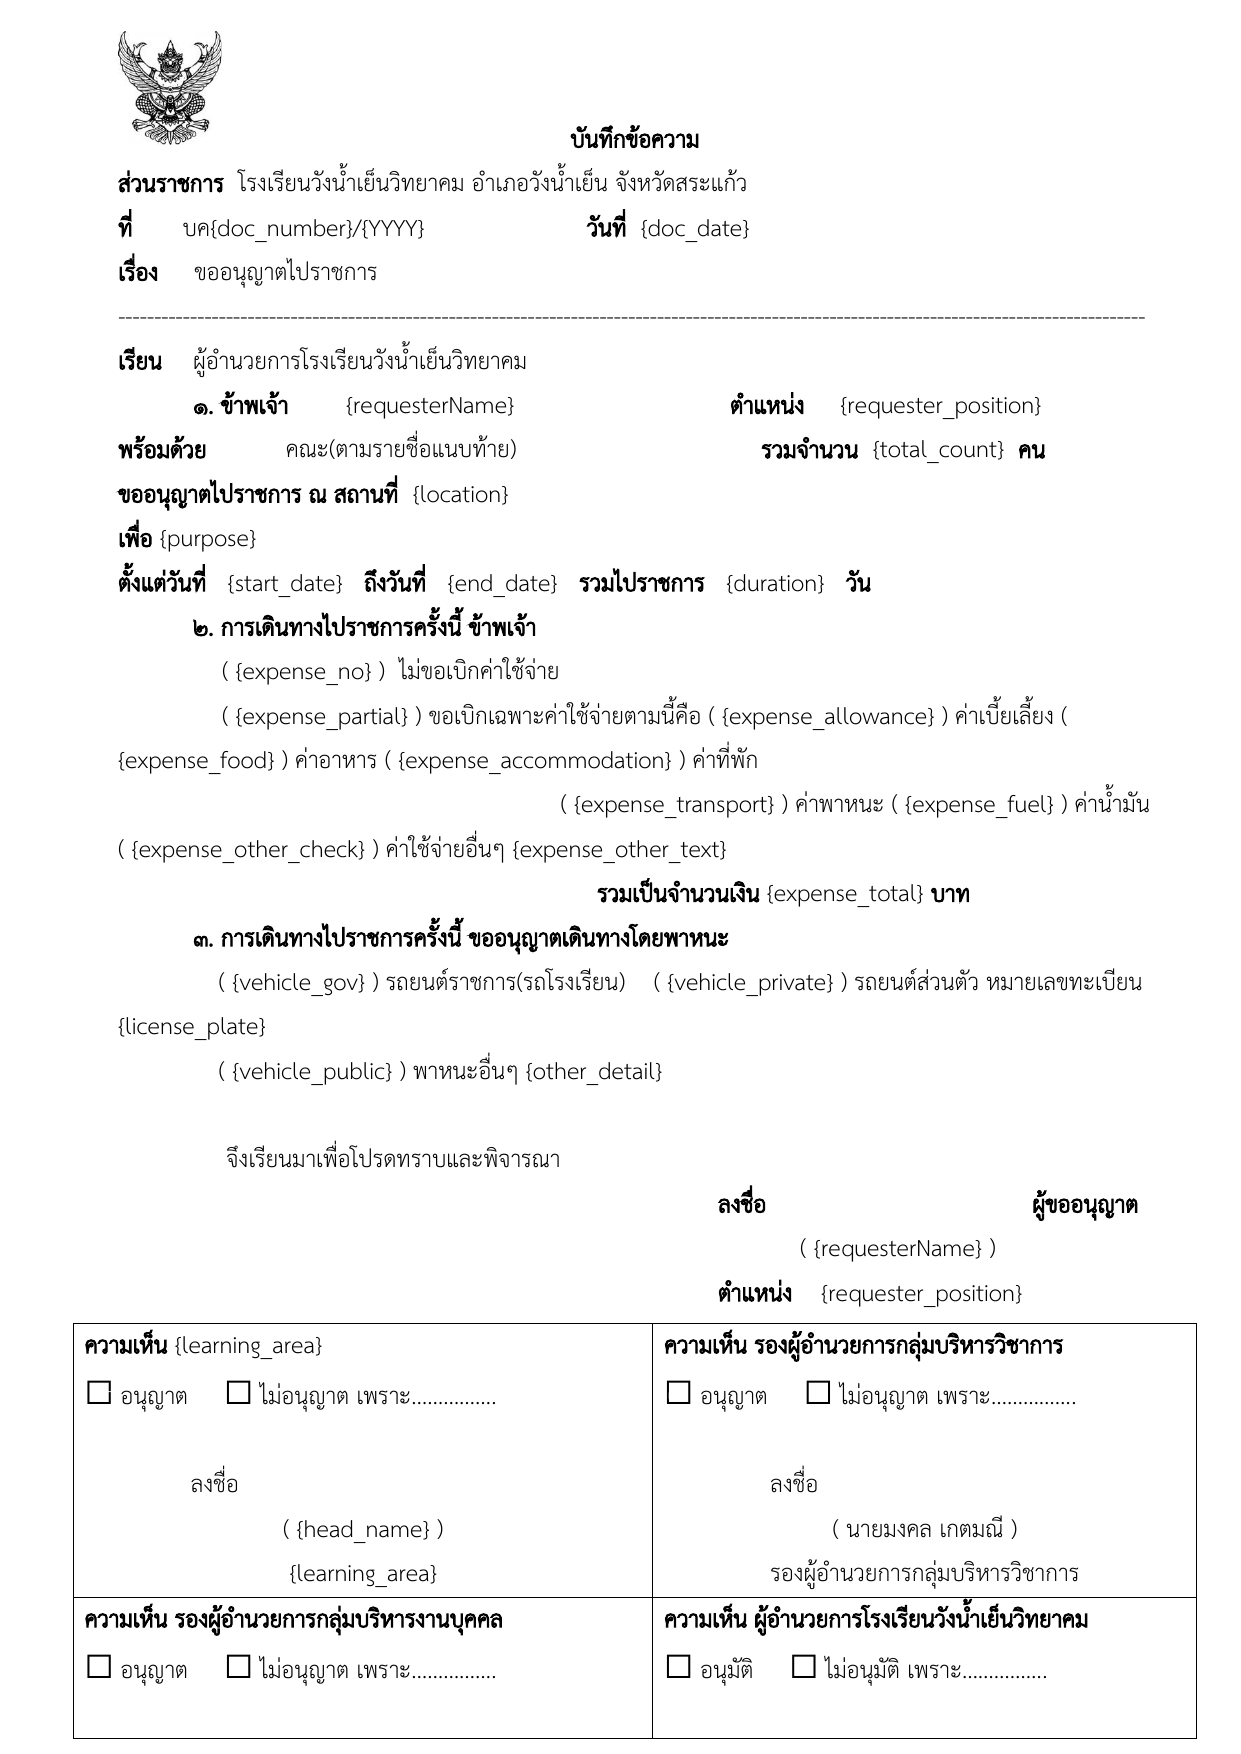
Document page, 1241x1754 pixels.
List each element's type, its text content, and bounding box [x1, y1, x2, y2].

text ( {expense_partial} ) ขอเบิกเฉพาะค่าใช้จ่ายตามนี้คือ ( {expense_allowance} ) ค่าเบี้ยเลี้ยง ( {expense_food} ) ค่าอาหาร ( {expense_accommodation} ) ค่าที่พัก [118, 695, 1152, 784]
text เพื่อ {purpose} [118, 517, 1152, 562]
text จึงเรียนมาเพื่อโปรดทราบและพิจารณา [118, 1139, 1152, 1183]
text รวมเป็นจำนวนเงิน {expense_total} บาท [118, 872, 1152, 917]
text ( {requesterName} ) [718, 1227, 1152, 1272]
text ขออนุญาตไปราชการ ณ สถานที่ {location} [118, 473, 1152, 517]
text ( {vehicle_gov} ) รถยนต์ราชการ(รถโรงเรียน) ( {vehicle_private} ) รถยนต์ส่วนตัว หมายเลขทะเบียน {license_plate} [118, 961, 1152, 1050]
table_header ความเห็น รองผู้อำนวยการกลุ่มบริหารวิชาการ ☐ อนุญาต ☐ ไม่อนุญาต เพราะ……………. ลงชื่อ [SIG_VIC_ACAD] ( นายมงคล เกตมณี ) รองผู้อำนวยการกลุ่มบริหารวิชาการ [653, 1324, 1196, 1597]
text พร้อมด้วย คณะ(ตามรายชื่อแนบท้าย) รวมจำนวน {total_count} คน [118, 429, 1152, 473]
text ตำแหน่ง {requester_position} [718, 1272, 1152, 1316]
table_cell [74, 1598, 652, 1738]
text ( {expense_transport} ) ค่าพาหนะ ( {expense_fuel} ) ค่าน้ำมัน ( {expense_other_check} ) ค่าใช้จ่ายอื่นๆ {expense_other_text} [118, 784, 1152, 872]
text เรื่อง ขออนุญาตไปราชการ [118, 251, 1152, 296]
table_header ความเห็น {learning_area} ☐ อนุญาต ☐ ไม่อนุญาต เพราะ……………. ลงชื่อ [SIG_HEAD] ( {head_name} ) {learning_area} [74, 1324, 652, 1597]
text ตั้งแต่วันที่ {start_date} ถึงวันที่ {end_date} รวมไปราชการ {duration} วัน [118, 562, 1152, 606]
text ( {vehicle_public} ) พาหนะอื่นๆ {other_detail} [118, 1050, 1152, 1094]
text ส่วนราชการ โรงเรียนวังน้ำเย็นวิทยาคม อำเภอวังน้ำเย็น จังหวัดสระแก้ว [118, 162, 1152, 207]
text ( {expense_no} ) ไม่ขอเบิกค่าใช้จ่าย [118, 651, 1152, 695]
text ๑. ข้าพเจ้า {requesterName} ตำแหน่ง {requester_position} [118, 384, 1152, 429]
text บันทึกข้อความ [118, 118, 1152, 162]
text ๓. การเดินทางไปราชการครั้งนี้ ขออนุญาตเดินทางโดยพาหนะ [118, 917, 1152, 961]
text เรียน ผู้อำนวยการโรงเรียนวังน้ำเย็นวิทยาคม [118, 340, 1152, 384]
text ที่ บค{doc_number}/{YYYY} วันที่ {doc_date} [118, 207, 1152, 251]
text ๒. การเดินทางไปราชการครั้งนี้ ข้าพเจ้า [118, 606, 1152, 651]
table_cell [653, 1598, 1196, 1738]
picture [118, 31, 222, 145]
text ลงชื่อ [SIG_REQ] ผู้ขออนุญาต [118, 1183, 1152, 1227]
text ----------------------------------------------------------------------------------------------------------------------------------------------- [118, 296, 1152, 340]
